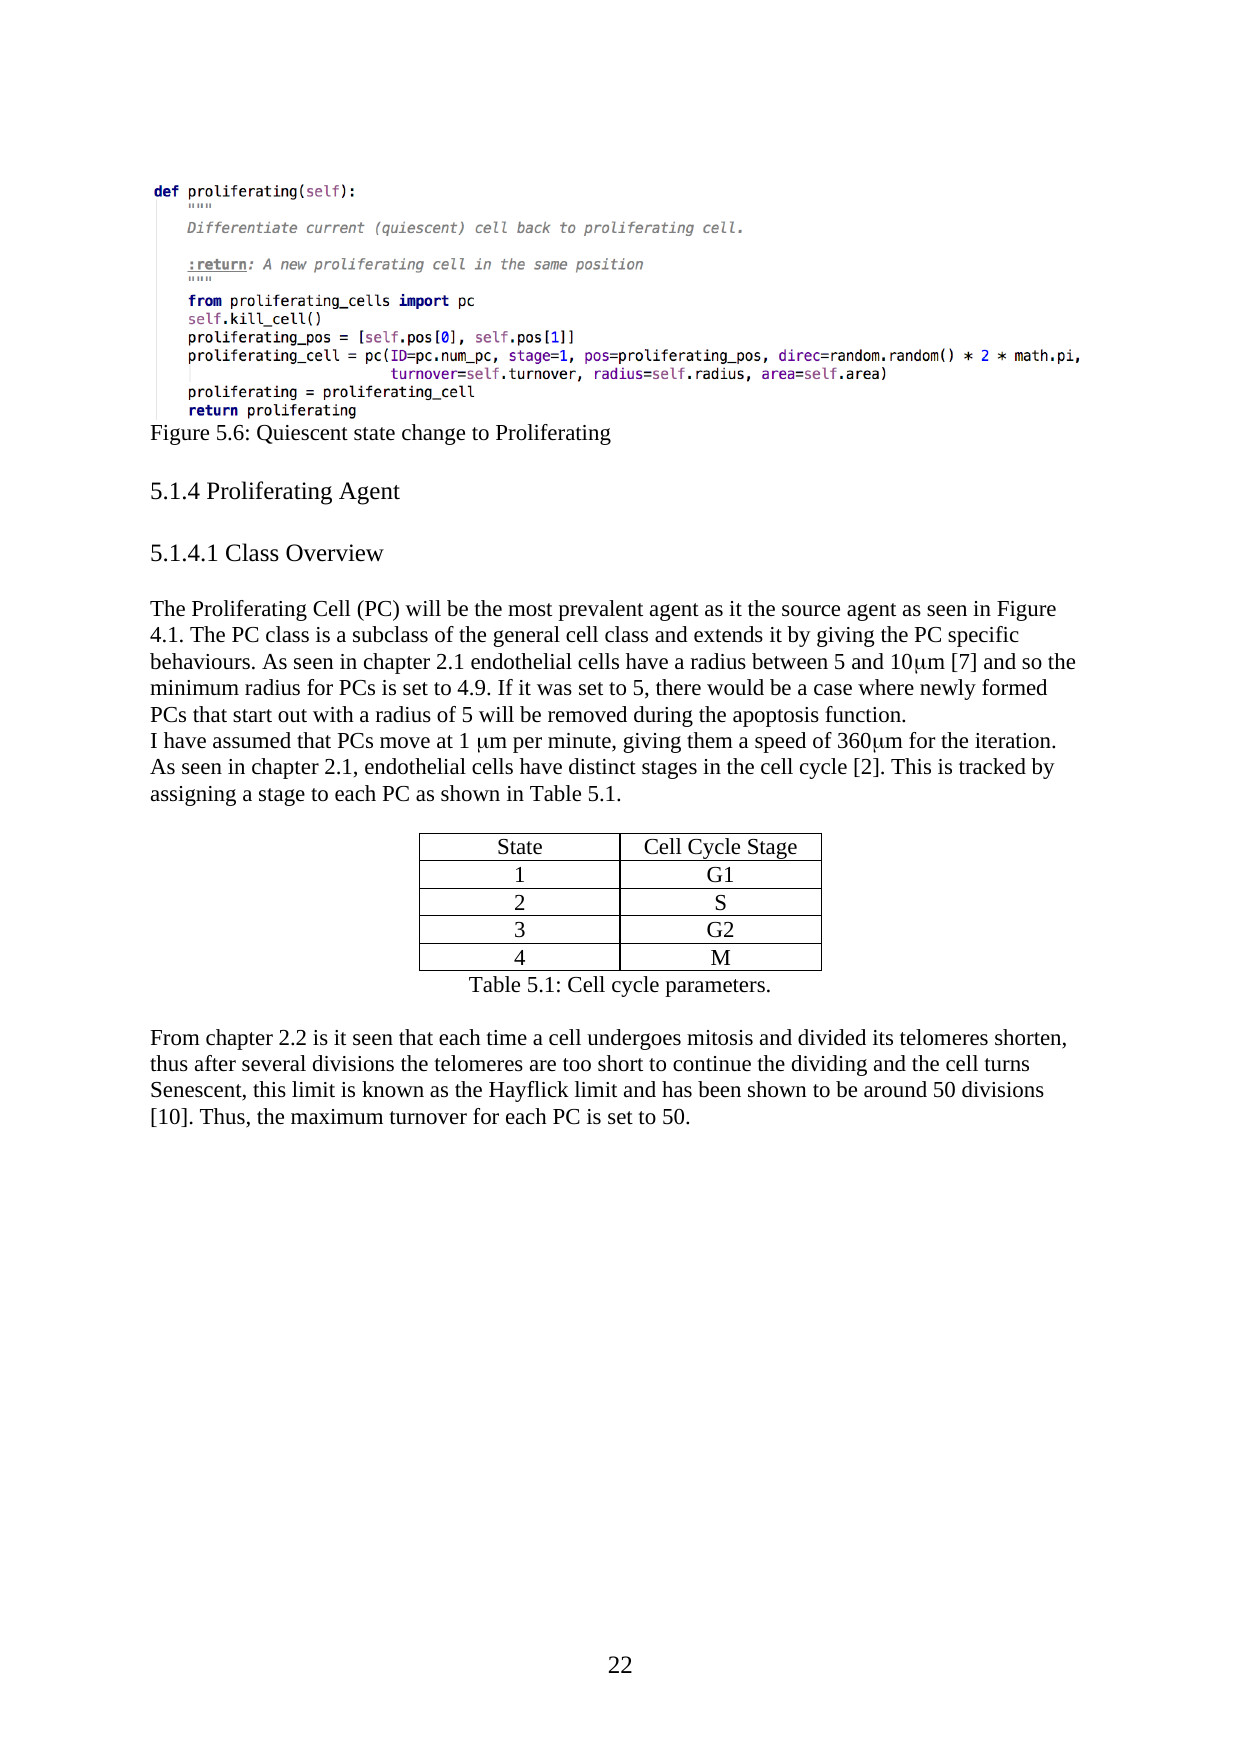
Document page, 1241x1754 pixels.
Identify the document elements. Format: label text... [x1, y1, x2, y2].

text From chapter 2.2 is it seen that each time a cell undergoes mitosis and divided its telomeres shorten, thus after several divisions the telomeres are too short to continue the dividing and the cell turns Senescent, this limit is known as the Hayflick limit and has been shown to be around 50 divisions [10]. Thus, the maximum turnover for each PC is set to 50. [150, 1024, 1090, 1129]
text As seen in chapter 2.1, endothelial cells have distinct stages in the cell cycle [2]. This is tracked by assigning a stage to each PC as shown in Table 5.1. [150, 753, 1090, 806]
table_cell S [621, 889, 821, 915]
table_header Cell Cycle Stage [621, 834, 821, 860]
text The Proliferating Cell (PC) will be the most prevalent agent as it the source agent as seen in Figure 4.1. The PC class is a subclass of the general cell class and extends it by giving the PC specific behaviours. As seen in chapter 2.1 endothelial cells have a radius between 5 and 10m [7] and so the minimum radius for PCs is set to 4.9. If it was set to 5, there would be a case where newly formed PCs that start out with a radius of 5 will be removed during the apoptosis function. [150, 595, 1090, 727]
text Table 5.1: Cell cycle parameters. [150, 971, 1090, 997]
table_cell G1 [621, 861, 821, 888]
table_cell 4 [420, 944, 619, 970]
subtitle 5.1.4 Proliferating Agent [150, 476, 1090, 505]
table_cell M [621, 944, 821, 970]
text I have assumed that PCs move at 1 m per minute, giving them a speed of 360m for the iteration. [150, 727, 1090, 753]
subtitle 5.1.4.1 Class Overview [150, 538, 1090, 566]
table_header State [420, 834, 619, 860]
table_cell 1 [420, 861, 619, 888]
table_cell 3 [420, 916, 619, 942]
table_cell 2 [420, 889, 619, 915]
table_cell G2 [621, 916, 821, 942]
text Figure 5.6: Quiescent state change to Proliferating [150, 419, 1090, 446]
picture [150, 178, 1089, 420]
